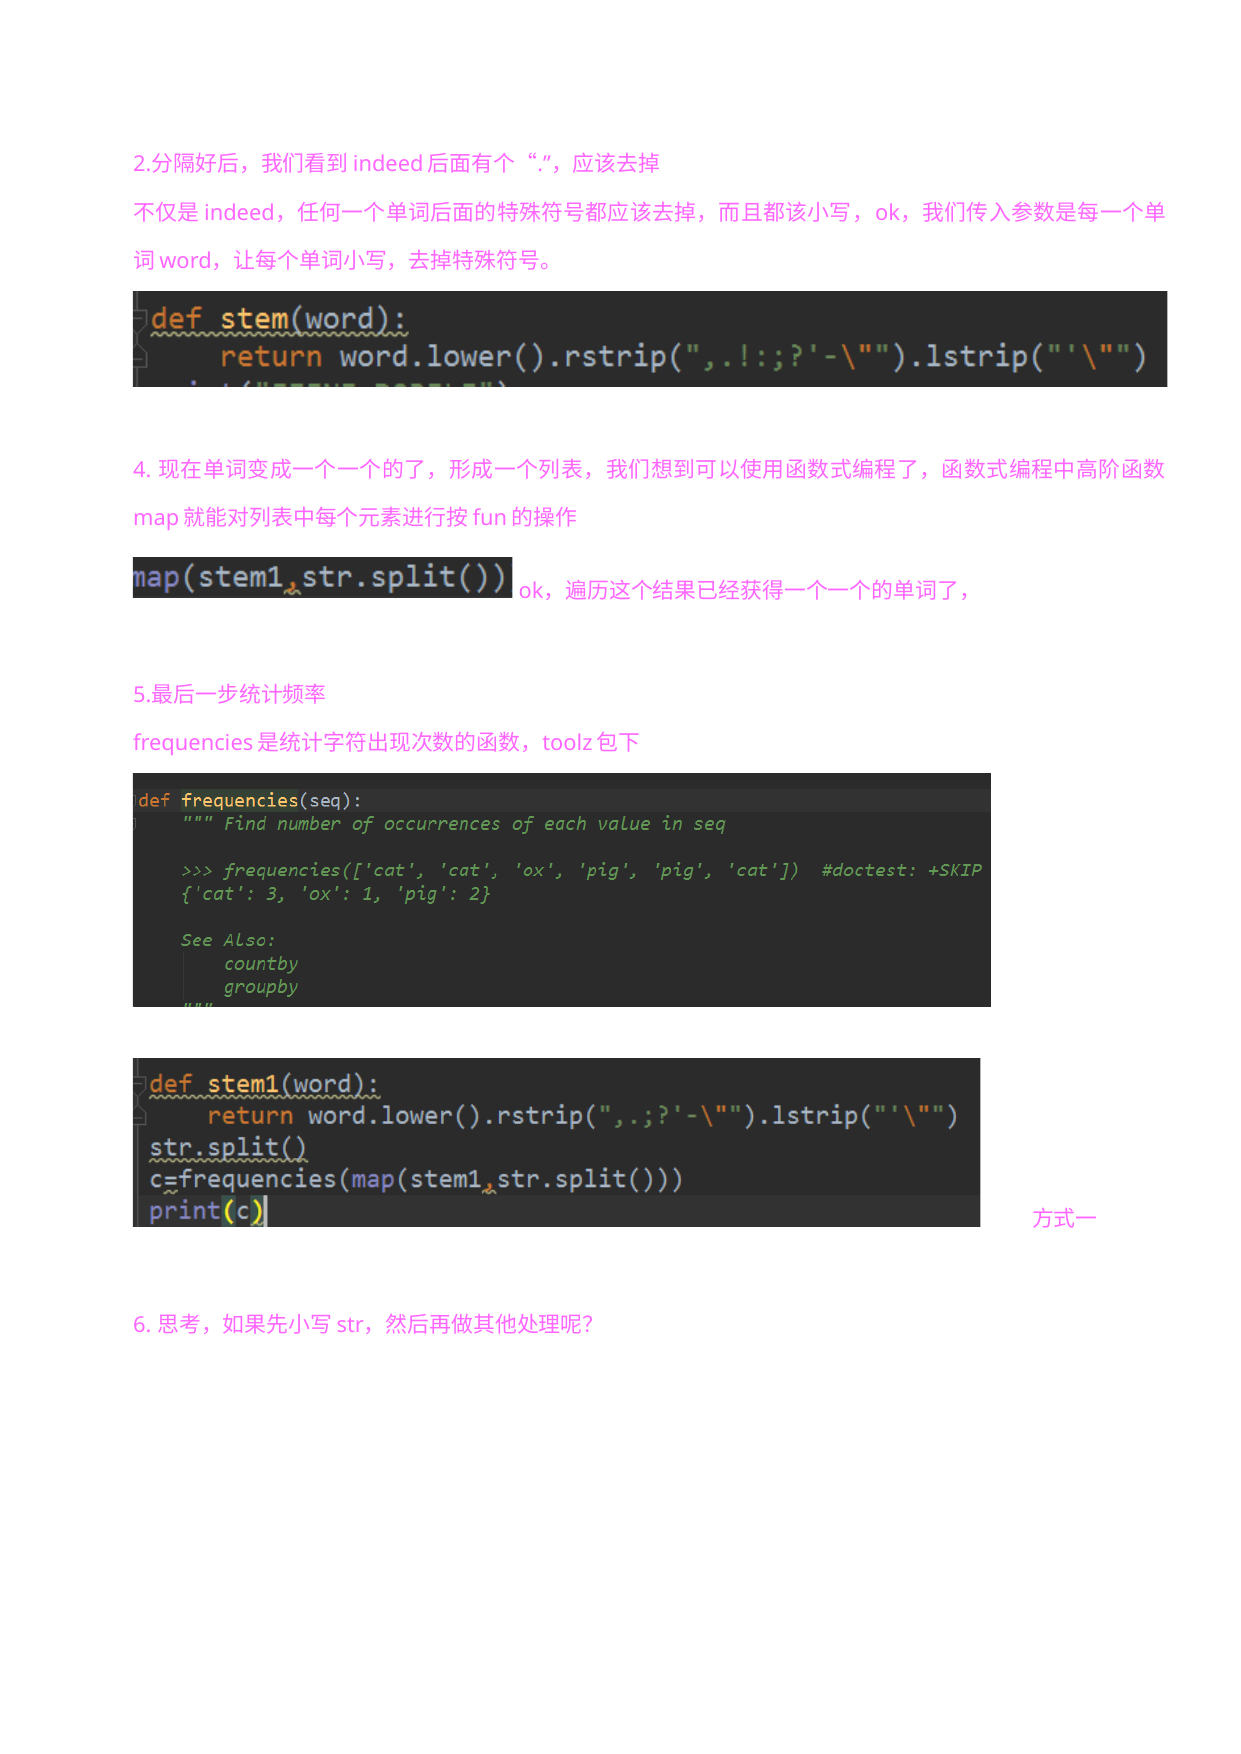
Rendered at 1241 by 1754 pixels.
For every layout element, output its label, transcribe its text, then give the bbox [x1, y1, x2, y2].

text frequencies是统计字符出现次数的函数，toolz包下 [133, 725, 1167, 757]
text 6. 思考，如果先小写str，然后再做其他处理呢？ [133, 1306, 1167, 1339]
picture [132, 773, 991, 1007]
picture [132, 291, 1168, 387]
text ok，遍历这个结果已经获得一个一个的单词了， [133, 548, 1167, 613]
text 5.最后一步统计频率 [133, 677, 1167, 709]
picture [132, 1058, 981, 1227]
text 2.分隔好后，我们看到indeed后面有个“.”，应该去掉 [133, 146, 1167, 179]
text 不仅是indeed，任何一个单词后面的特殊符号都应该去掉，而且都该小写，ok，我们传入参数是每一个单词word，让每个单词小写，去掉特殊符号。 [133, 194, 1167, 276]
picture [132, 557, 513, 598]
text 4. 现在单词变成一个一个的了，形成一个列表，我们想到可以使用函数式编程了，函数式编程中高阶函数map就能对列表中每个元素进行按fun的操作 [133, 451, 1167, 533]
